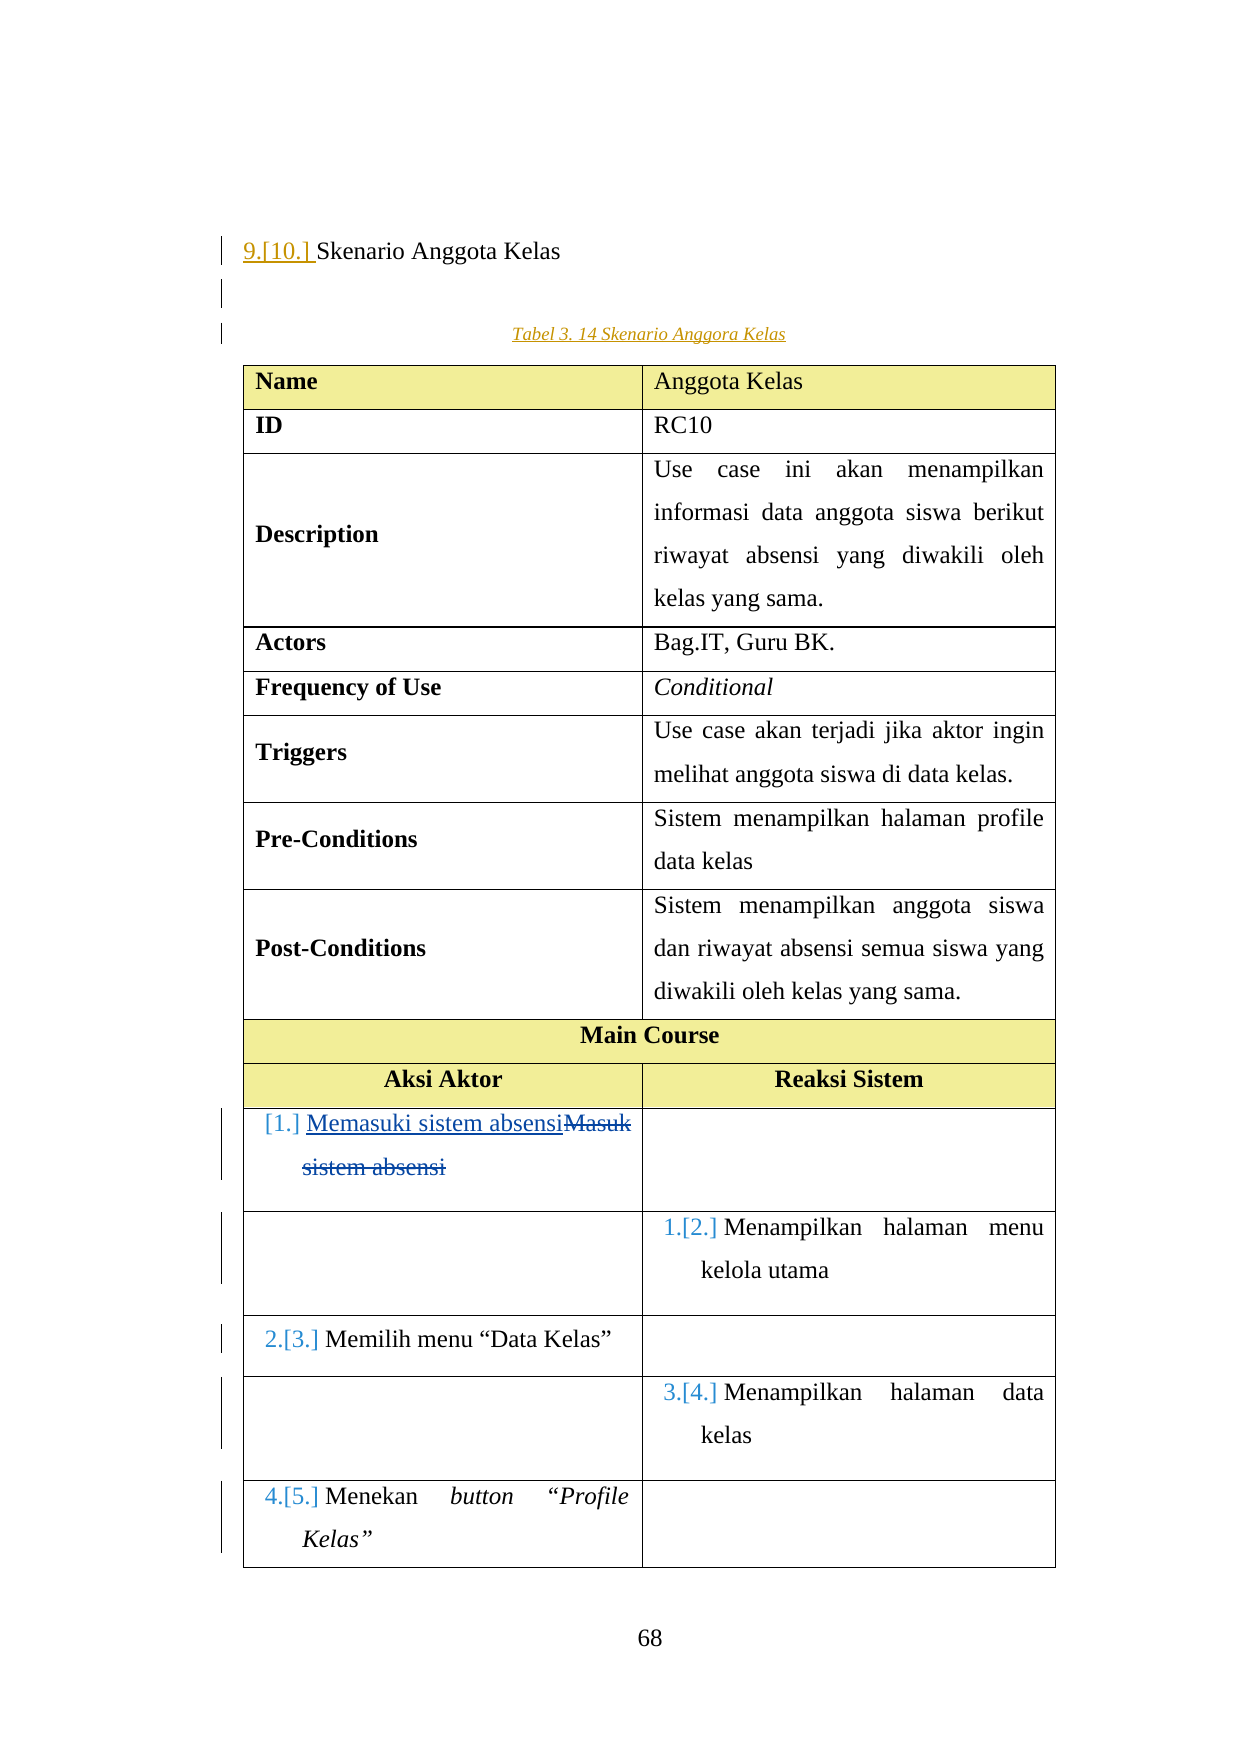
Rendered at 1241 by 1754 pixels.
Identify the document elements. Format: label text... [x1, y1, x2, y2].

list Skenario Anggota Kelas [243, 236, 1063, 265]
table_cell Triggers [244, 716, 642, 802]
table_header Name [244, 366, 642, 409]
table_cell Frequency of Use [244, 672, 642, 714]
table_cell Bag.IT, Guru BK. [643, 628, 1055, 671]
table_cell [244, 1377, 642, 1480]
table_cell [244, 1109, 642, 1211]
table_cell Menampilkan halaman menu kelola utama [643, 1212, 1055, 1315]
table_cell Main Course [244, 1020, 1055, 1063]
table_cell Sistem menampilkan halaman profile data kelas [643, 803, 1055, 889]
table_cell Aksi Aktor [244, 1064, 642, 1107]
table_header Anggota Kelas [643, 366, 1055, 409]
table_cell RC10 [643, 410, 1055, 453]
table_cell Reaksi Sistem [643, 1064, 1055, 1107]
table_cell Sistem menampilkan anggota siswa dan riwayat absensi semua siswa yang diwakili oleh kelas yang sama. [643, 890, 1055, 1019]
table_cell [643, 1481, 1055, 1567]
table_cell Menekan button “Profile Kelas” [244, 1481, 642, 1567]
table_cell Pre-Conditions [244, 803, 642, 889]
table_cell [244, 1212, 642, 1315]
table_cell Conditional [643, 672, 1055, 714]
table_cell [643, 1109, 1055, 1211]
table_cell Description [244, 454, 642, 626]
table_cell Memilih menu “Data Kelas” [244, 1316, 642, 1376]
table_cell Menampilkan halaman data kelas [643, 1377, 1055, 1480]
table_cell ID [244, 410, 642, 453]
table_cell Use case ini akan menampilkan informasi data anggota siswa berikut riwayat absensi yang diwakili oleh kelas yang sama. [643, 454, 1055, 626]
table_cell [643, 1316, 1055, 1376]
table_cell Actors [244, 628, 642, 671]
table_cell Use case akan terjadi jika aktor ingin melihat anggota siswa di data kelas. [643, 716, 1055, 802]
table_cell Post-Conditions [244, 890, 642, 1019]
